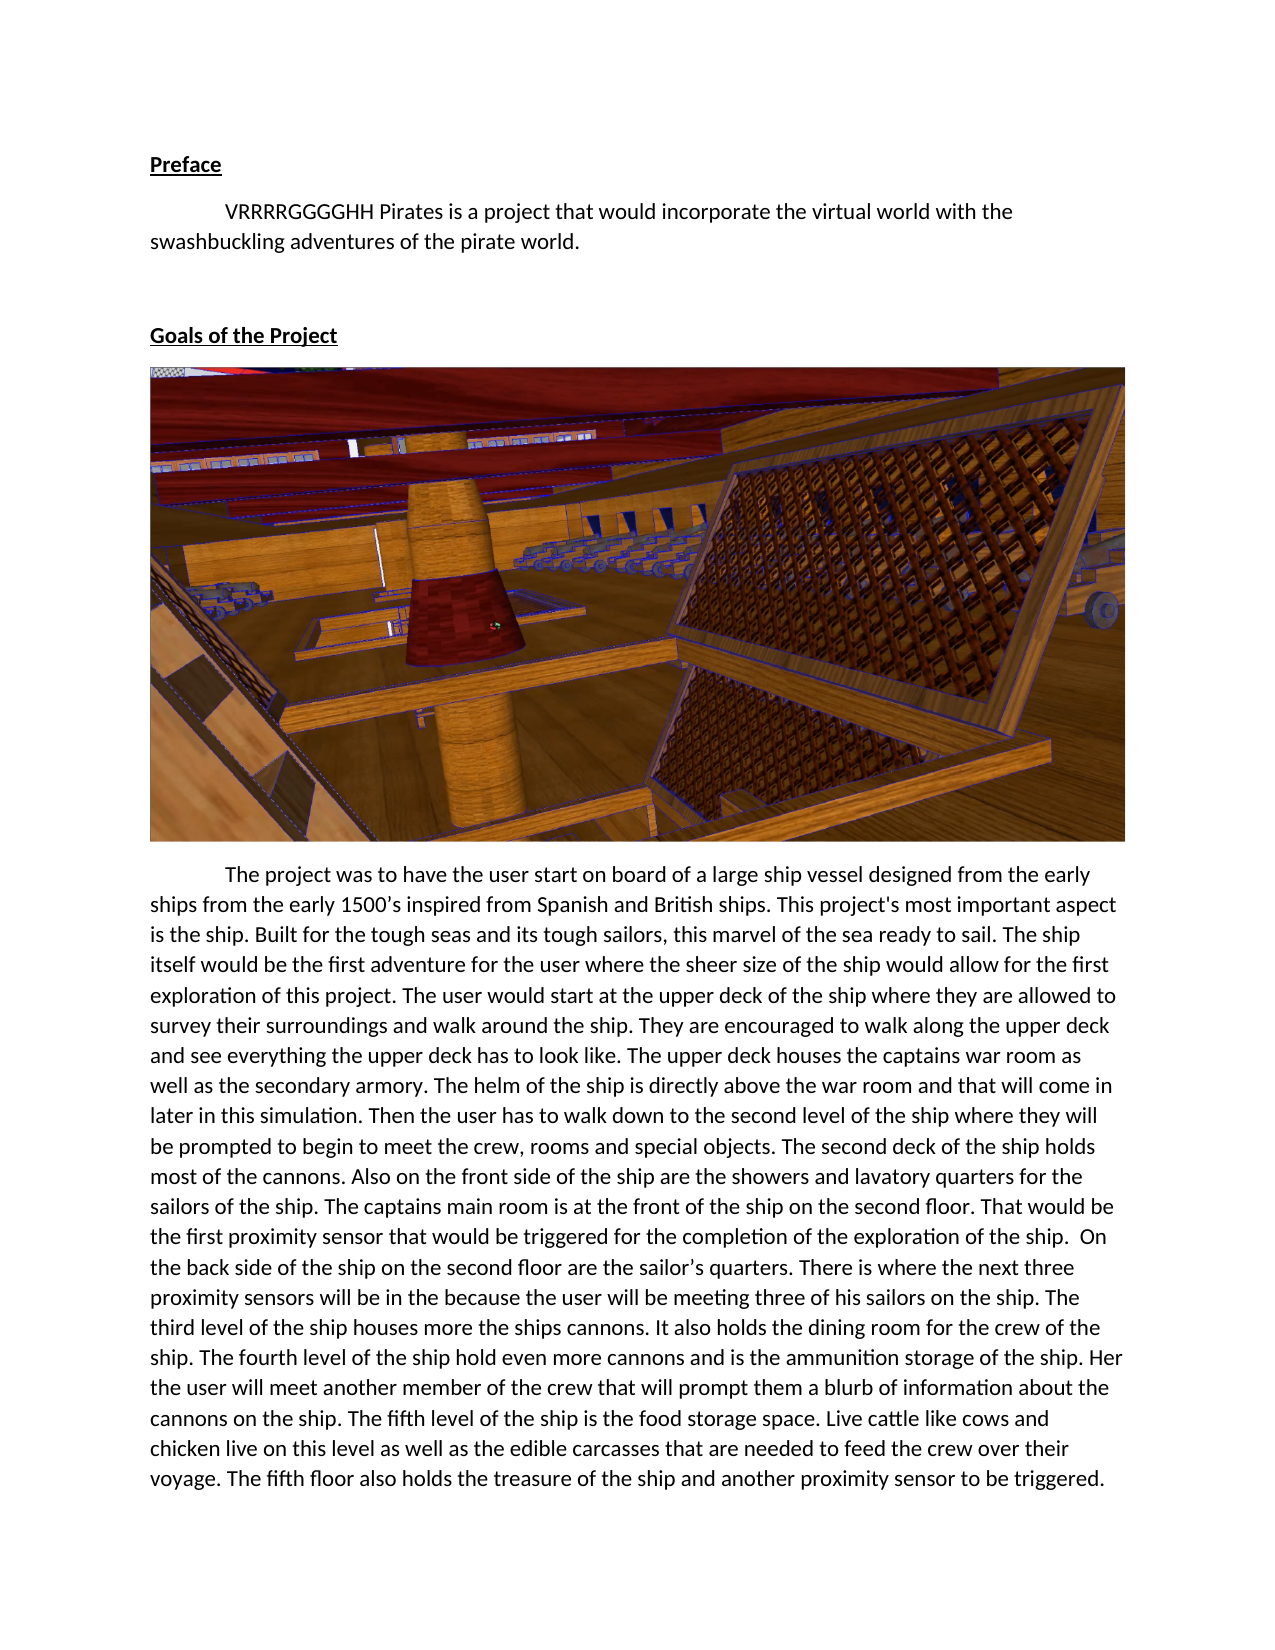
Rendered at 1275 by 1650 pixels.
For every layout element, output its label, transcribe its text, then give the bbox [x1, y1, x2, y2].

text VRRRRGGGGHH Pirates is a project that would incorporate the virtual world with the swashbuckling adventures of the pirate world. [150, 197, 1125, 255]
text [150, 860, 1125, 1492]
text Preface [150, 150, 1125, 178]
text Goals of the Project [150, 321, 1125, 349]
picture [150, 367, 1125, 842]
